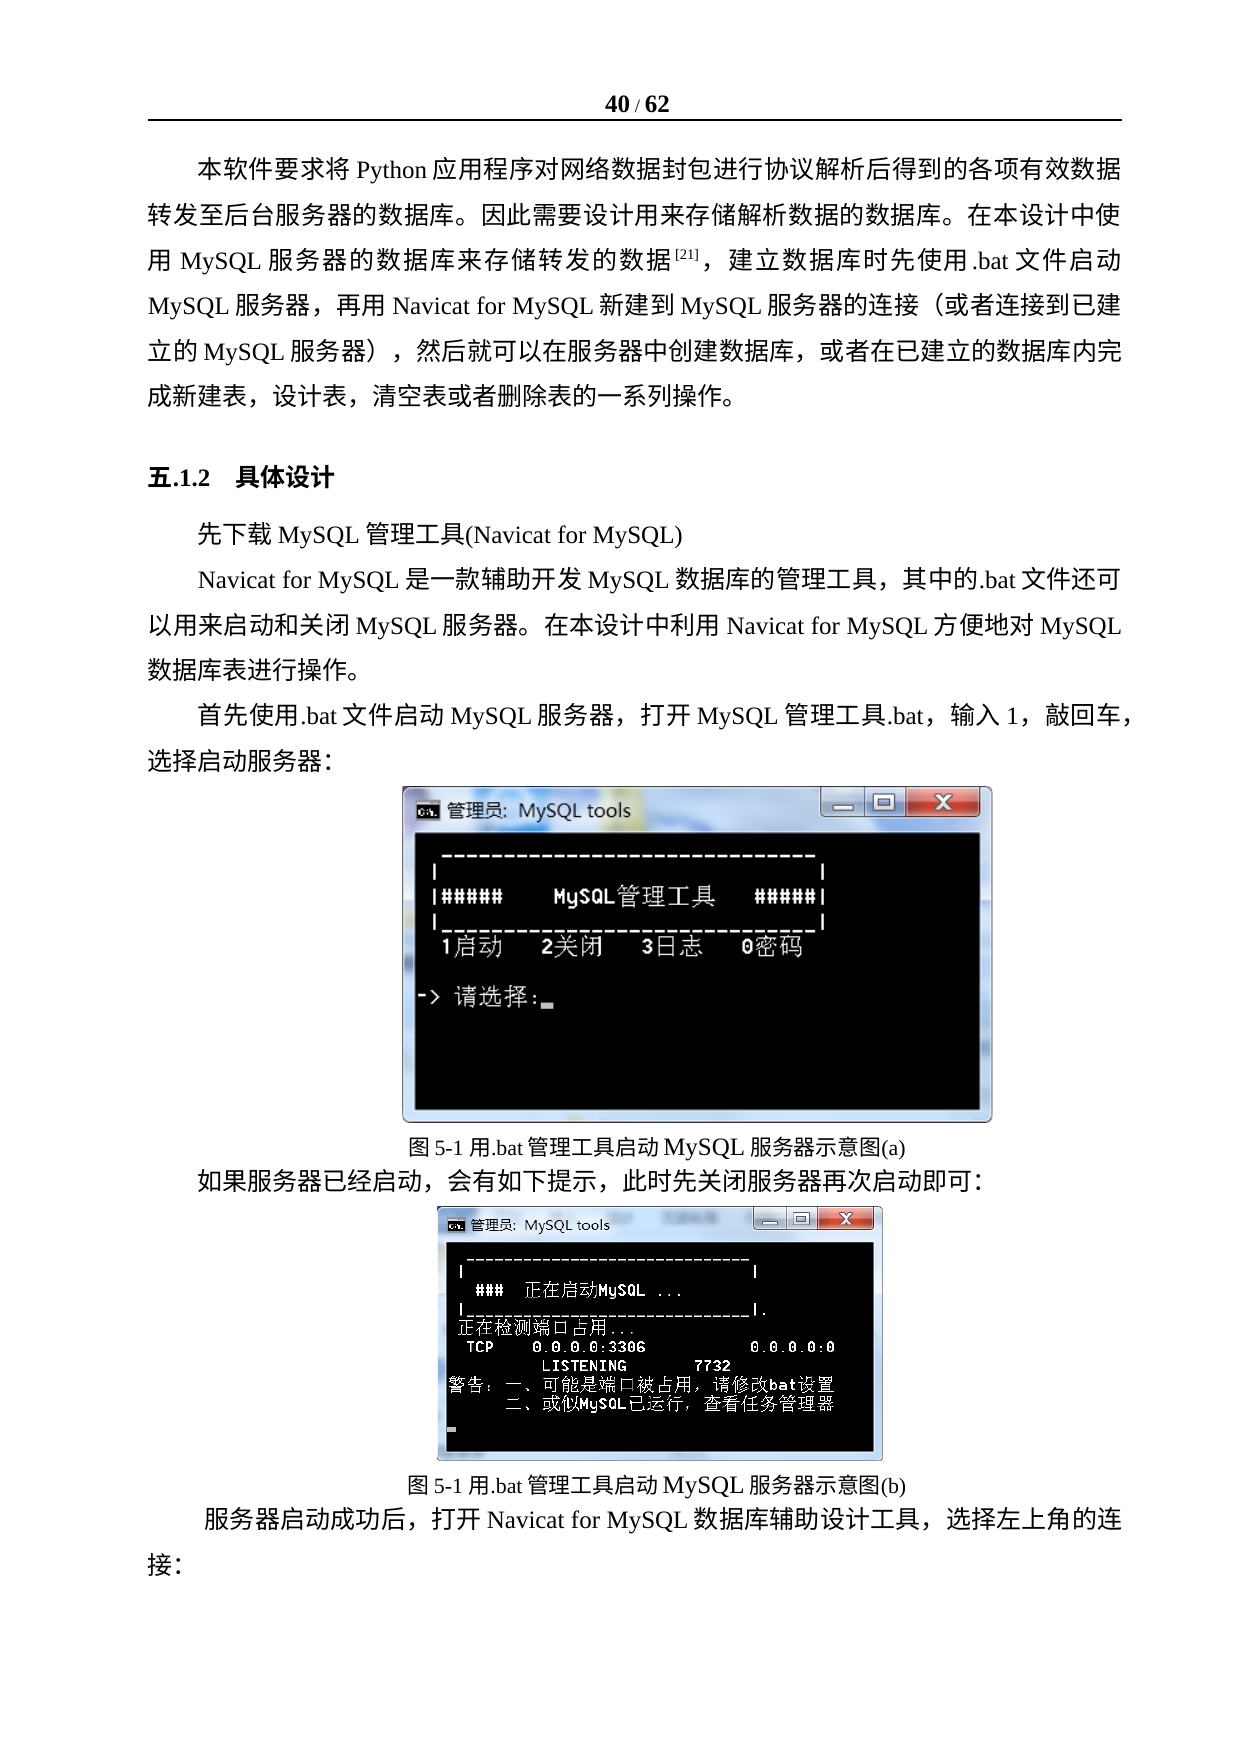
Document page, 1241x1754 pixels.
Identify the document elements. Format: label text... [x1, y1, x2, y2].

picture [437, 1206, 883, 1461]
subtitle 具体设计 [148, 458, 1122, 494]
text 图5-1 用.bat管理工具启动MySQL服务器示意图(a) [148, 1130, 1122, 1161]
picture [402, 786, 993, 1123]
text 如果服务器已经启动，会有如下提示，此时先关闭服务器再次启动即可： [148, 1161, 1122, 1198]
text 先下载MySQL管理工具(Navicat for MySQL) [148, 514, 1122, 551]
text 图5-1 用.bat管理工具启动MySQL服务器示意图(b) [148, 1468, 1122, 1500]
text 本软件要求将Python应用程序对网络数据封包进行协议解析后得到的各项有效数据转发至后台服务器的数据库。因此需要设计用来存储解析数据的数据库。在本设计中使用MySQL服务器的数据库来存储转发的数据[21]，建立数据库时先使用.bat文件启动MySQL服务器，再用Navicat for MySQL新建到MySQL服务器的连接（或者连接到已建立的MySQL服务器），然后就可以在服务器中创建数据库，或者在已建立的数据库内完成新建表，设计表，清空表或者删除表的一系列操作。 [148, 150, 1122, 413]
text 服务器启动成功后，打开Navicat for MySQL数据库辅助设计工具，选择左上角的连接： [148, 1500, 1122, 1581]
text 首先使用.bat文件启动MySQL服务器，打开MySQL管理工具.bat，输入1，敲回车，选择启动服务器： [148, 696, 1122, 777]
text Navicat for MySQL是一款辅助开发MySQL数据库的管理工具，其中的.bat文件还可以用来启动和关闭MySQL服务器。在本设计中利用Navicat for MySQL方便地对MySQL数据库表进行操作。 [148, 560, 1122, 687]
